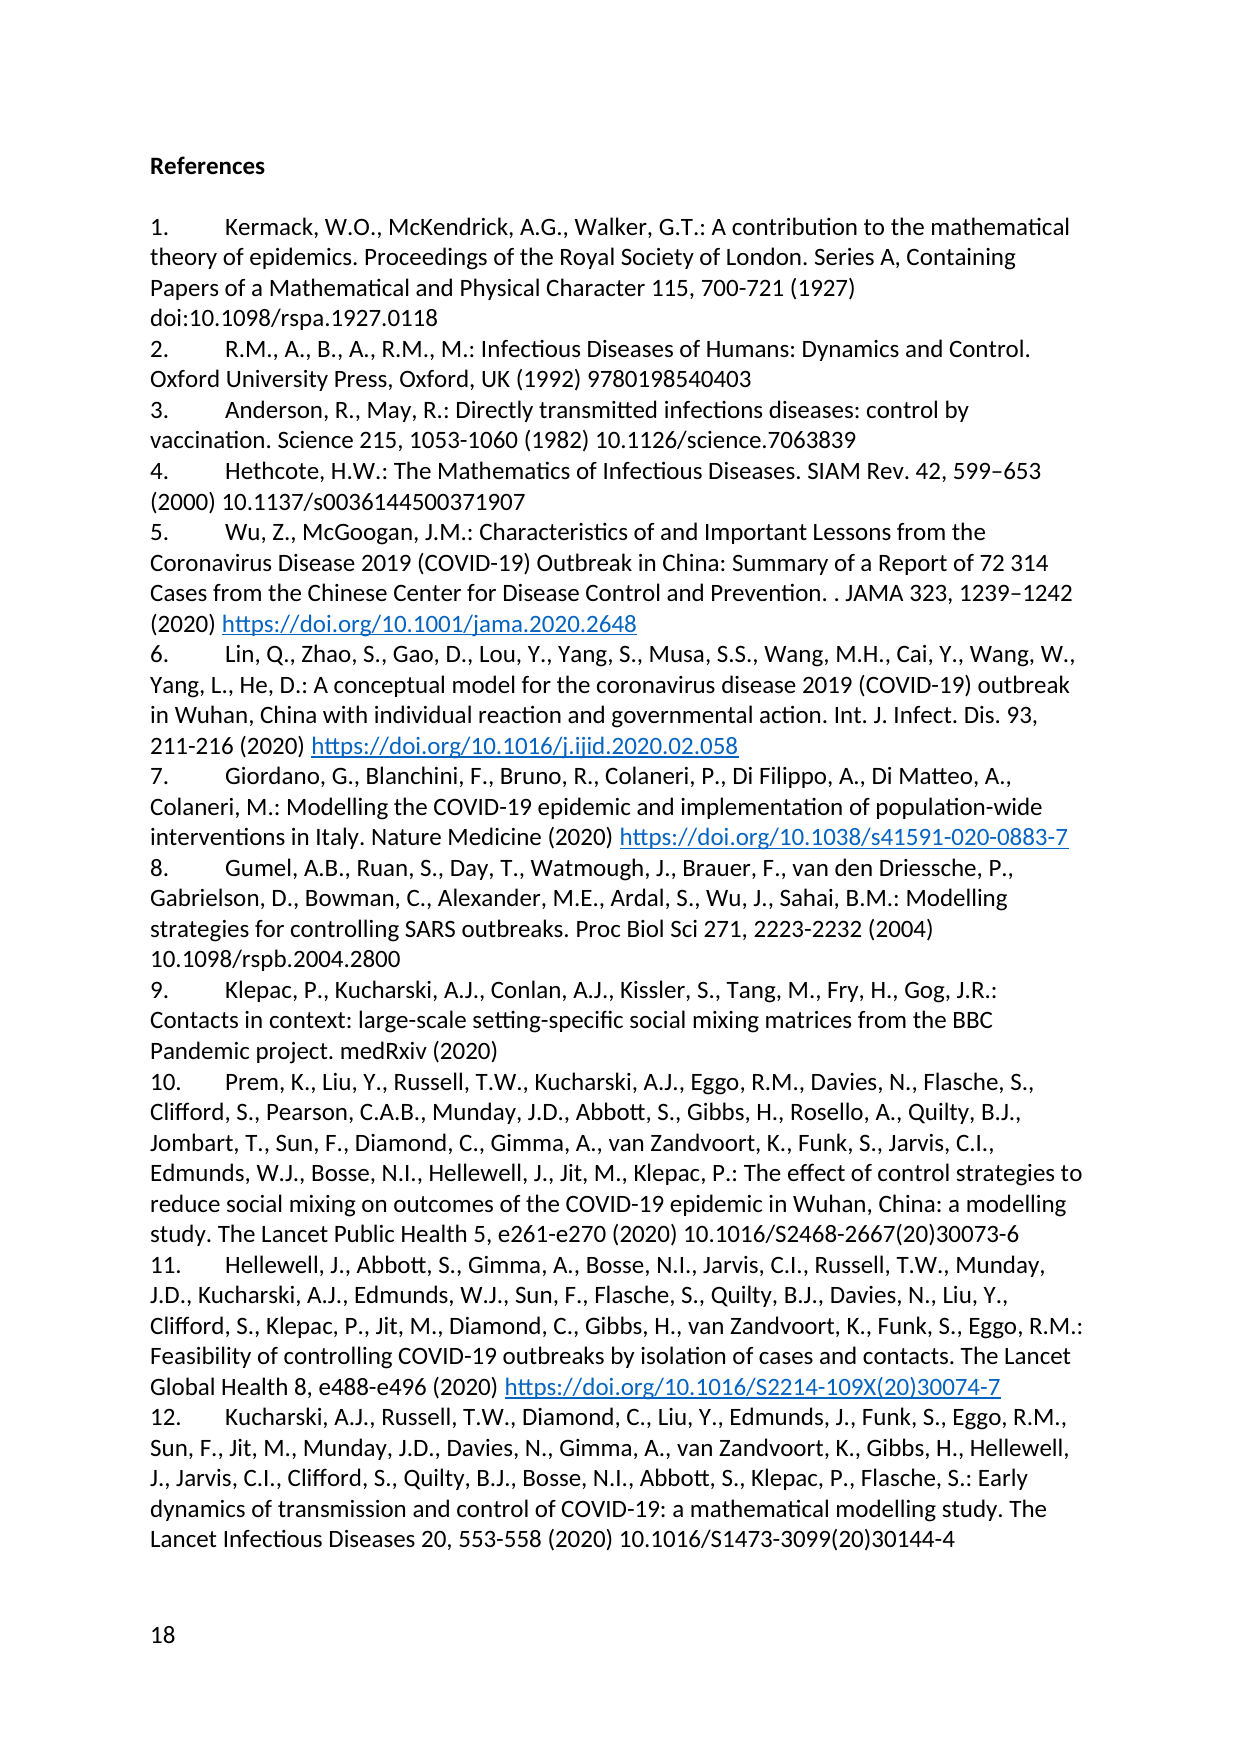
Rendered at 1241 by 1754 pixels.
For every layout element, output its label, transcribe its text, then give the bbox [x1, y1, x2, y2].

text 9. Klepac, P., Kucharski, A.J., Conlan, A.J., Kissler, S., Tang, M., Fry, H., Gog, J.R.: Contacts in context: large-scale setting-specific social mixing matrices from the BBC Pandemic project. medRxiv (2020) [150, 974, 1090, 1066]
text 6. Lin, Q., Zhao, S., Gao, D., Lou, Y., Yang, S., Musa, S.S., Wang, M.H., Cai, Y., Wang, W., Yang, L., He, D.: A conceptual model for the coronavirus disease 2019 (COVID-19) outbreak in Wuhan, China with individual reaction and governmental action. Int. J. Infect. Dis. 93, 211-216 (2020) https://doi.org/10.1016/j.ijid.2020.02.058 [150, 638, 1090, 760]
text 2. R.M., A., B., A., R.M., M.: Infectious Diseases of Humans: Dynamics and Control. Oxford University Press, Oxford, UK (1992) 9780198540403 [150, 333, 1090, 394]
text 3. Anderson, R., May, R.: Directly transmitted infections diseases: control by vaccination. Science 215, 1053-1060 (1982) 10.1126/science.7063839 [150, 394, 1090, 455]
text 12. Kucharski, A.J., Russell, T.W., Diamond, C., Liu, Y., Edmunds, J., Funk, S., Eggo, R.M., Sun, F., Jit, M., Munday, J.D., Davies, N., Gimma, A., van Zandvoort, K., Gibbs, H., Hellewell, J., Jarvis, C.I., Clifford, S., Quilty, B.J., Bosse, N.I., Abbott, S., Klepac, P., Flasche, S.: Early dynamics of transmission and control of COVID-19: a mathematical modelling study. The Lancet Infectious Diseases 20, 553-558 (2020) 10.1016/S1473-3099(20)30144-4 [150, 1401, 1090, 1554]
text 7. Giordano, G., Blanchini, F., Bruno, R., Colaneri, P., Di Filippo, A., Di Matteo, A., Colaneri, M.: Modelling the COVID-19 epidemic and implementation of population-wide interventions in Italy. Nature Medicine (2020) https://doi.org/10.1038/s41591-020-0883-7 [150, 760, 1090, 852]
text 5. Wu, Z., McGoogan, J.M.: Characteristics of and Important Lessons from the Coronavirus Disease 2019 (COVID-19) Outbreak in China: Summary of a Report of 72 314 Cases from the Chinese Center for Disease Control and Prevention. . JAMA 323, 1239–1242 (2020) https://doi.org/10.1001/jama.2020.2648 [150, 516, 1090, 638]
text 1. Kermack, W.O., McKendrick, A.G., Walker, G.T.: A contribution to the mathematical theory of epidemics. Proceedings of the Royal Society of London. Series A, Containing Papers of a Mathematical and Physical Character 115, 700-721 (1927) doi:10.1098/rspa.1927.0118 [150, 211, 1090, 333]
text 11. Hellewell, J., Abbott, S., Gimma, A., Bosse, N.I., Jarvis, C.I., Russell, T.W., Munday, J.D., Kucharski, A.J., Edmunds, W.J., Sun, F., Flasche, S., Quilty, B.J., Davies, N., Liu, Y., Clifford, S., Klepac, P., Jit, M., Diamond, C., Gibbs, H., van Zandvoort, K., Funk, S., Eggo, R.M.: Feasibility of controlling COVID-19 outbreaks by isolation of cases and contacts. The Lancet Global Health 8, e488-e496 (2020) https://doi.org/10.1016/S2214-109X(20)30074-7 [150, 1249, 1090, 1401]
text 8. Gumel, A.B., Ruan, S., Day, T., Watmough, J., Brauer, F., van den Driessche, P., Gabrielson, D., Bowman, C., Alexander, M.E., Ardal, S., Wu, J., Sahai, B.M.: Modelling strategies for controlling SARS outbreaks. Proc Biol Sci 271, 2223-2232 (2004) 10.1098/rspb.2004.2800 [150, 852, 1090, 974]
text References [150, 150, 1090, 181]
text 4. Hethcote, H.W.: The Mathematics of Infectious Diseases. SIAM Rev. 42, 599–653 (2000) 10.1137/s0036144500371907 [150, 455, 1090, 516]
text 10. Prem, K., Liu, Y., Russell, T.W., Kucharski, A.J., Eggo, R.M., Davies, N., Flasche, S., Clifford, S., Pearson, C.A.B., Munday, J.D., Abbott, S., Gibbs, H., Rosello, A., Quilty, B.J., Jombart, T., Sun, F., Diamond, C., Gimma, A., van Zandvoort, K., Funk, S., Jarvis, C.I., Edmunds, W.J., Bosse, N.I., Hellewell, J., Jit, M., Klepac, P.: The effect of control strategies to reduce social mixing on outcomes of the COVID-19 epidemic in Wuhan, China: a modelling study. The Lancet Public Health 5, e261-e270 (2020) 10.1016/S2468-2667(20)30073-6 [150, 1066, 1090, 1249]
